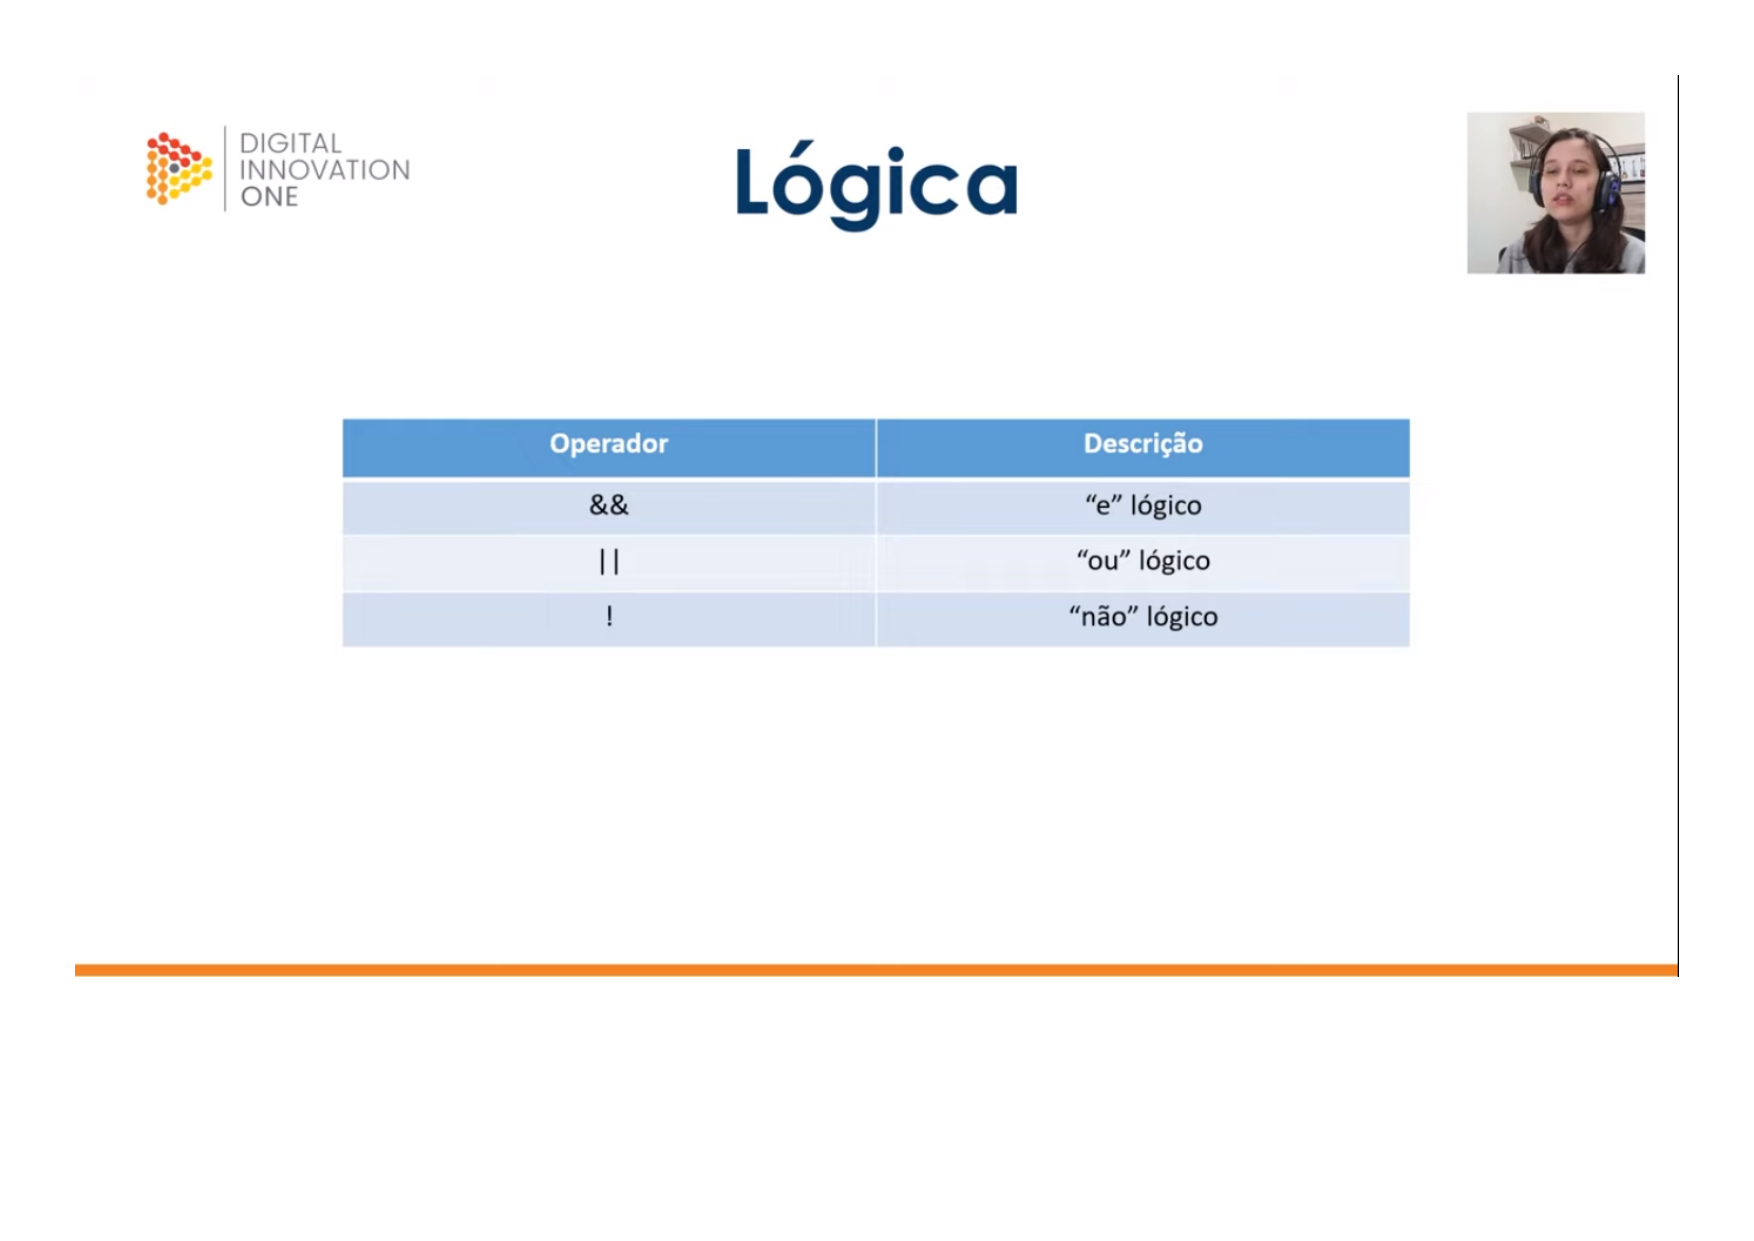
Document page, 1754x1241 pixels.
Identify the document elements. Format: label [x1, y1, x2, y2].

picture [75, 75, 1679, 977]
